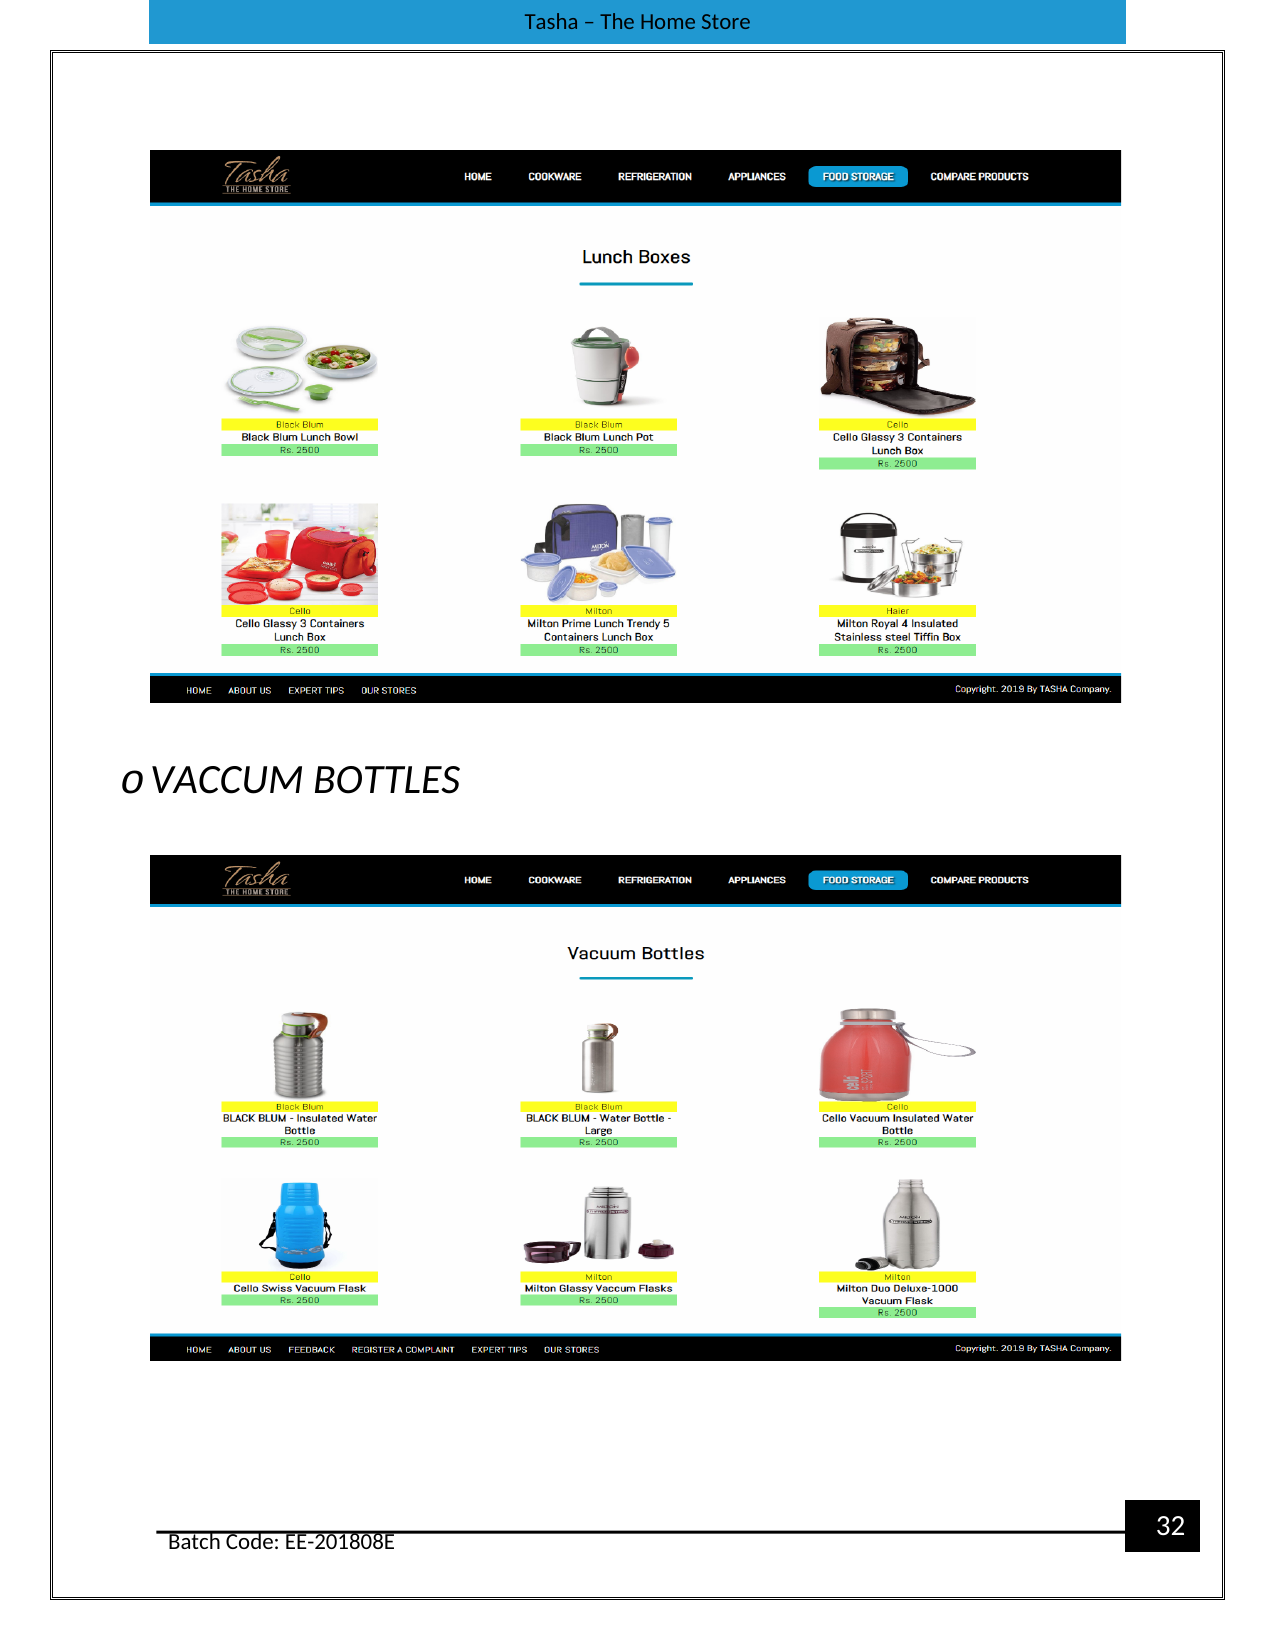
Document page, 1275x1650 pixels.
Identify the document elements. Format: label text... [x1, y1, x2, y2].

picture [150, 677, 1122, 703]
picture [150, 908, 1122, 1333]
picture [150, 207, 1122, 672]
picture [150, 855, 1122, 903]
list VACCUM BOTTLES [120, 753, 1125, 806]
picture [150, 1338, 1122, 1361]
picture [150, 150, 1122, 201]
